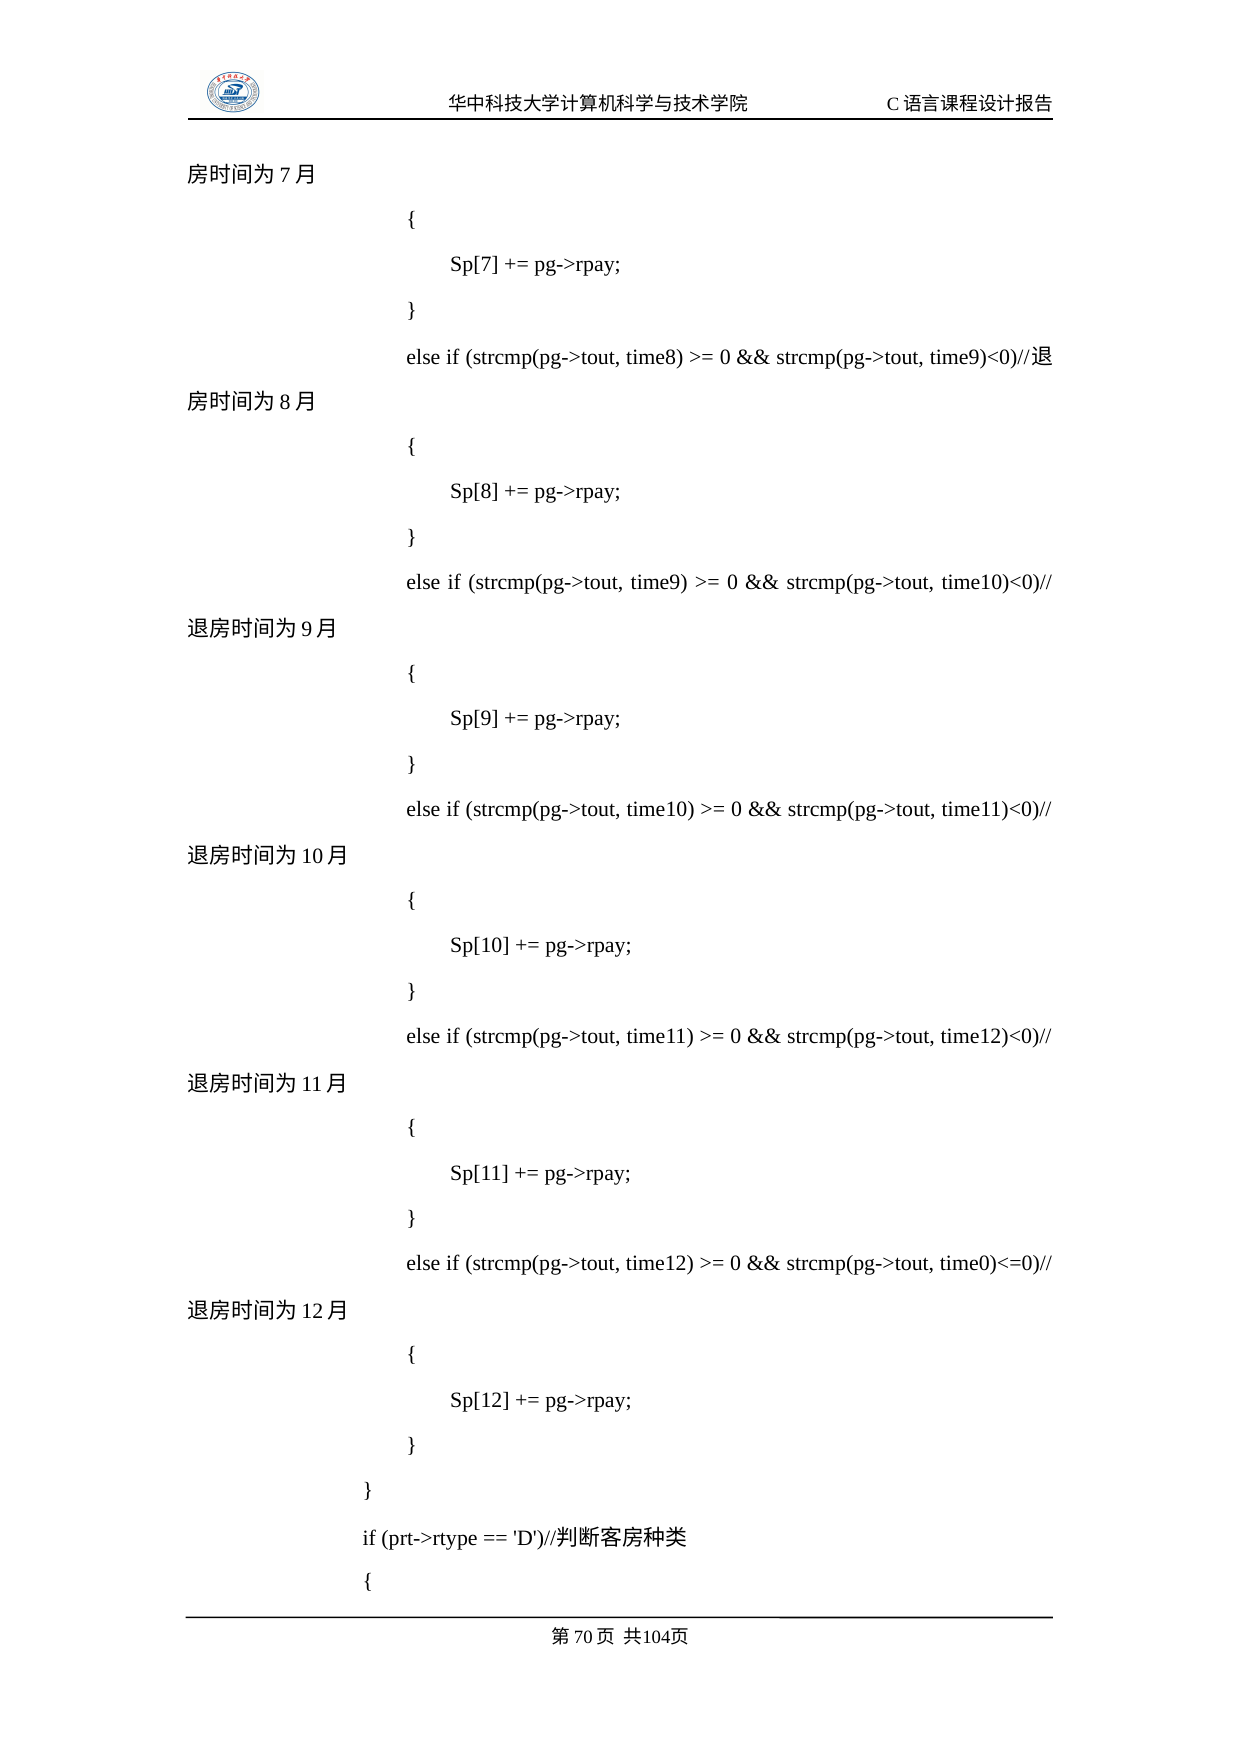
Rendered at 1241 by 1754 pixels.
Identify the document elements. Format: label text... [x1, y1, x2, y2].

text { [187, 877, 1053, 922]
text else if (strcmp(pg->tout, time12) >= 0 && strcmp(pg->tout, time0)<=0)//退房时间为12月 [187, 1240, 1053, 1331]
text Sp[8] += pg->rpay; [187, 468, 1053, 514]
text } [187, 1422, 1053, 1467]
text } [187, 514, 1053, 559]
text { [187, 423, 1053, 468]
text { [187, 650, 1053, 695]
picture [200, 70, 264, 113]
text } [187, 968, 1053, 1013]
text Sp[12] += pg->rpay; [187, 1377, 1053, 1422]
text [187, 150, 1053, 196]
text else if (strcmp(pg->tout, time11) >= 0 && strcmp(pg->tout, time12)<0)//退房时间为11月 [187, 1013, 1053, 1104]
text } [187, 1195, 1053, 1240]
text Sp[10] += pg->rpay; [187, 922, 1053, 968]
text { [187, 1104, 1053, 1149]
text Sp[11] += pg->rpay; [187, 1149, 1053, 1195]
text } [187, 741, 1053, 786]
text { [187, 1331, 1053, 1377]
text { [187, 1558, 1053, 1604]
text Sp[9] += pg->rpay; [187, 695, 1053, 741]
text if (prt->rtype == 'D')//判断客房种类 [187, 1513, 1053, 1558]
text else if (strcmp(pg->tout, time8) >= 0 && strcmp(pg->tout, time9)<0)//退房时间为8月 [187, 332, 1053, 423]
text } [187, 1467, 1053, 1513]
text Sp[7] += pg->rpay; [187, 241, 1053, 287]
text } [187, 287, 1053, 332]
text else if (strcmp(pg->tout, time10) >= 0 && strcmp(pg->tout, time11)<0)//退房时间为10月 [187, 786, 1053, 877]
text { [187, 196, 1053, 241]
text else if (strcmp(pg->tout, time9) >= 0 && strcmp(pg->tout, time10)<0)//退房时间为9月 [187, 559, 1053, 650]
